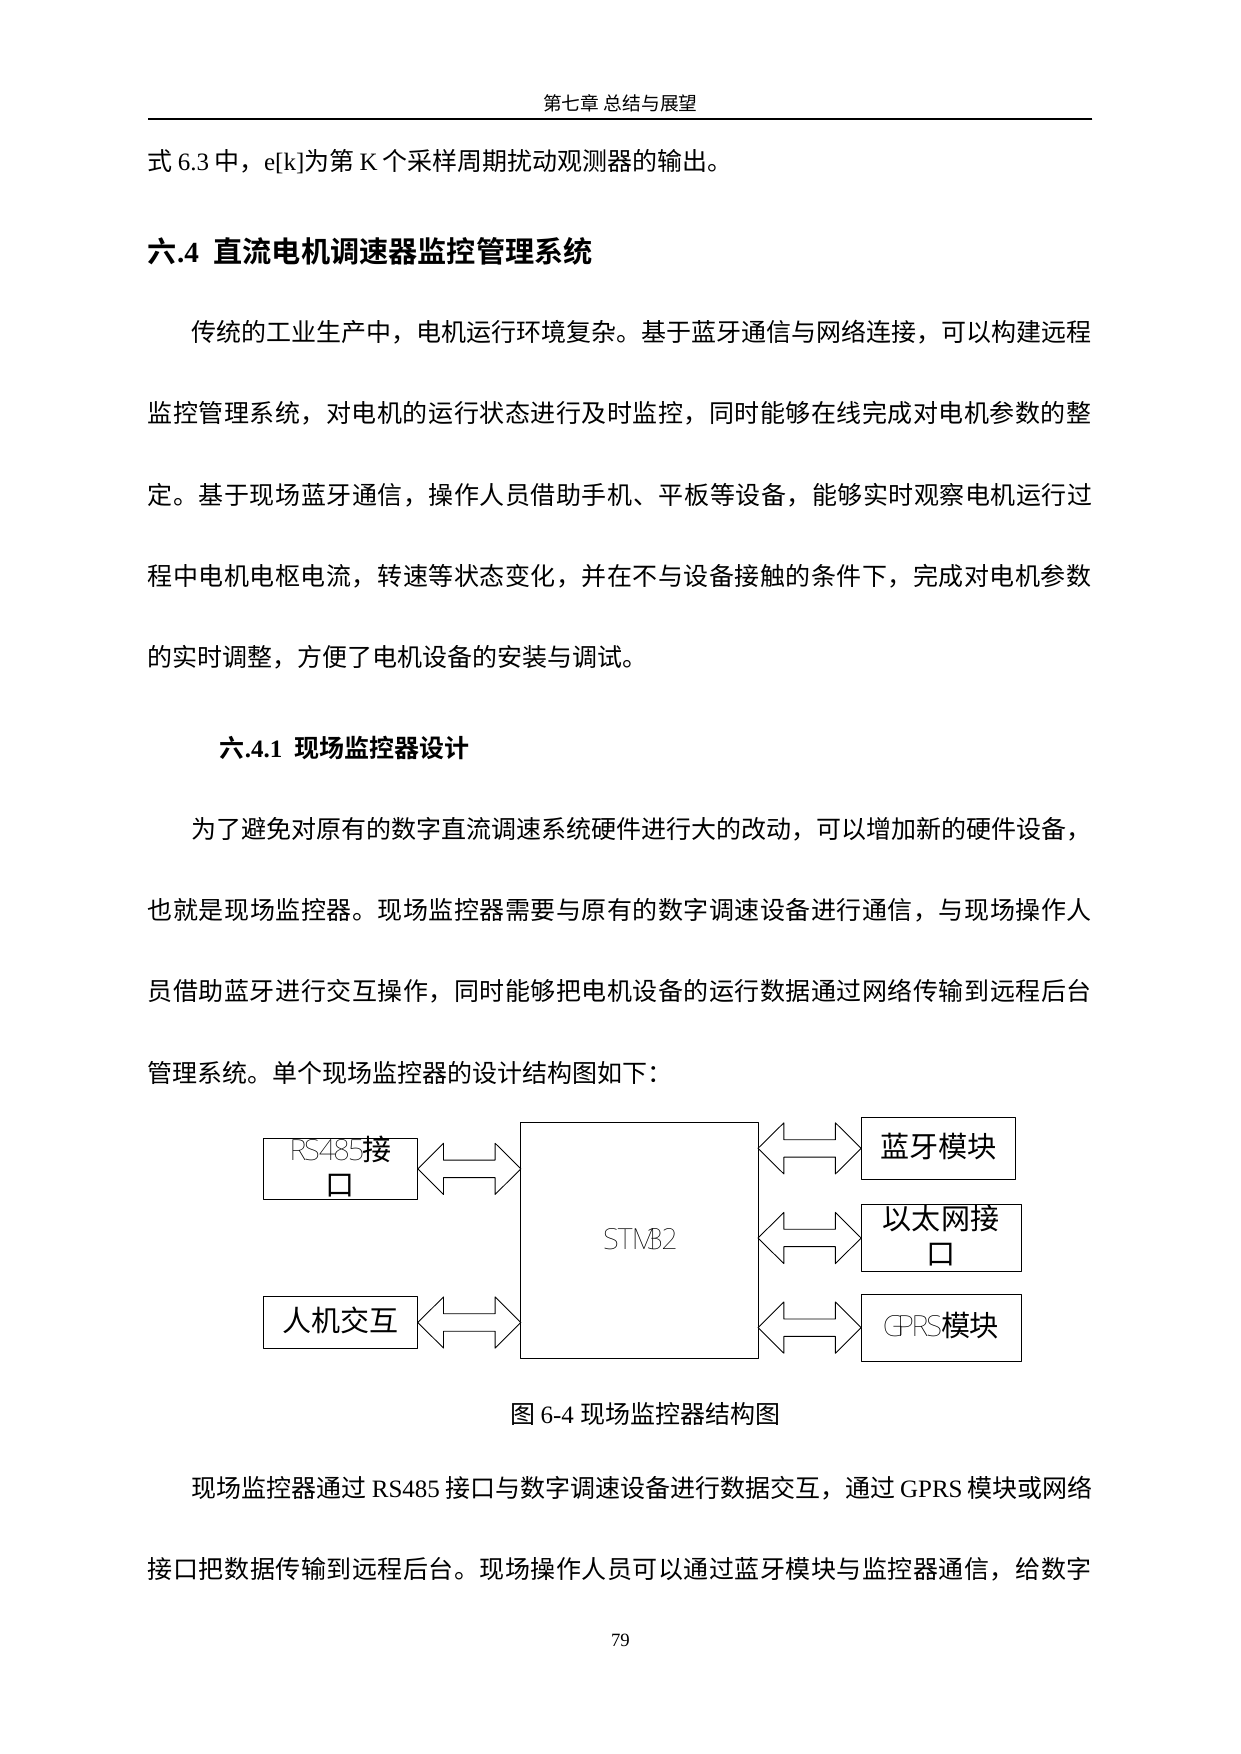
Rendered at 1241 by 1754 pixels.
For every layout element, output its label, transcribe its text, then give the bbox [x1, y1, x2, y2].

text 传统的工业生产中，电机运行环境复杂。基于蓝牙通信与网络连接，可以构建远程监控管理系统，对电机的运行状态进行及时监控，同时能够在线完成对电机参数的整定。基于现场蓝牙通信，操作人员借助手机、平板等设备，能够实时观察电机运行过程中电机电枢电流，转速等状态变化，并在不与设备接触的条件下，完成对电机参数的实时调整，方便了电机设备的安装与调试。 [148, 298, 1092, 688]
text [148, 1454, 1092, 1600]
text 图6-4 现场监控器结构图 [148, 1380, 1092, 1445]
subtitle 直流电机调速器监控管理系统 [148, 217, 1092, 282]
text 式6.3中，e[k]为第K个采样周期扰动观测器的输出。 [148, 127, 1092, 192]
subtitle 现场监控器设计 [169, 714, 1071, 779]
text 为了避免对原有的数字直流调速系统硬件进行大的改动，可以增加新的硬件设备，也就是现场监控器。现场监控器需要与原有的数字调速设备进行通信，与现场操作人员借助蓝牙进行交互操作，同时能够把电机设备的运行数据通过网络传输到远程后台管理系统。单个现场监控器的设计结构图如下： [148, 795, 1092, 1104]
